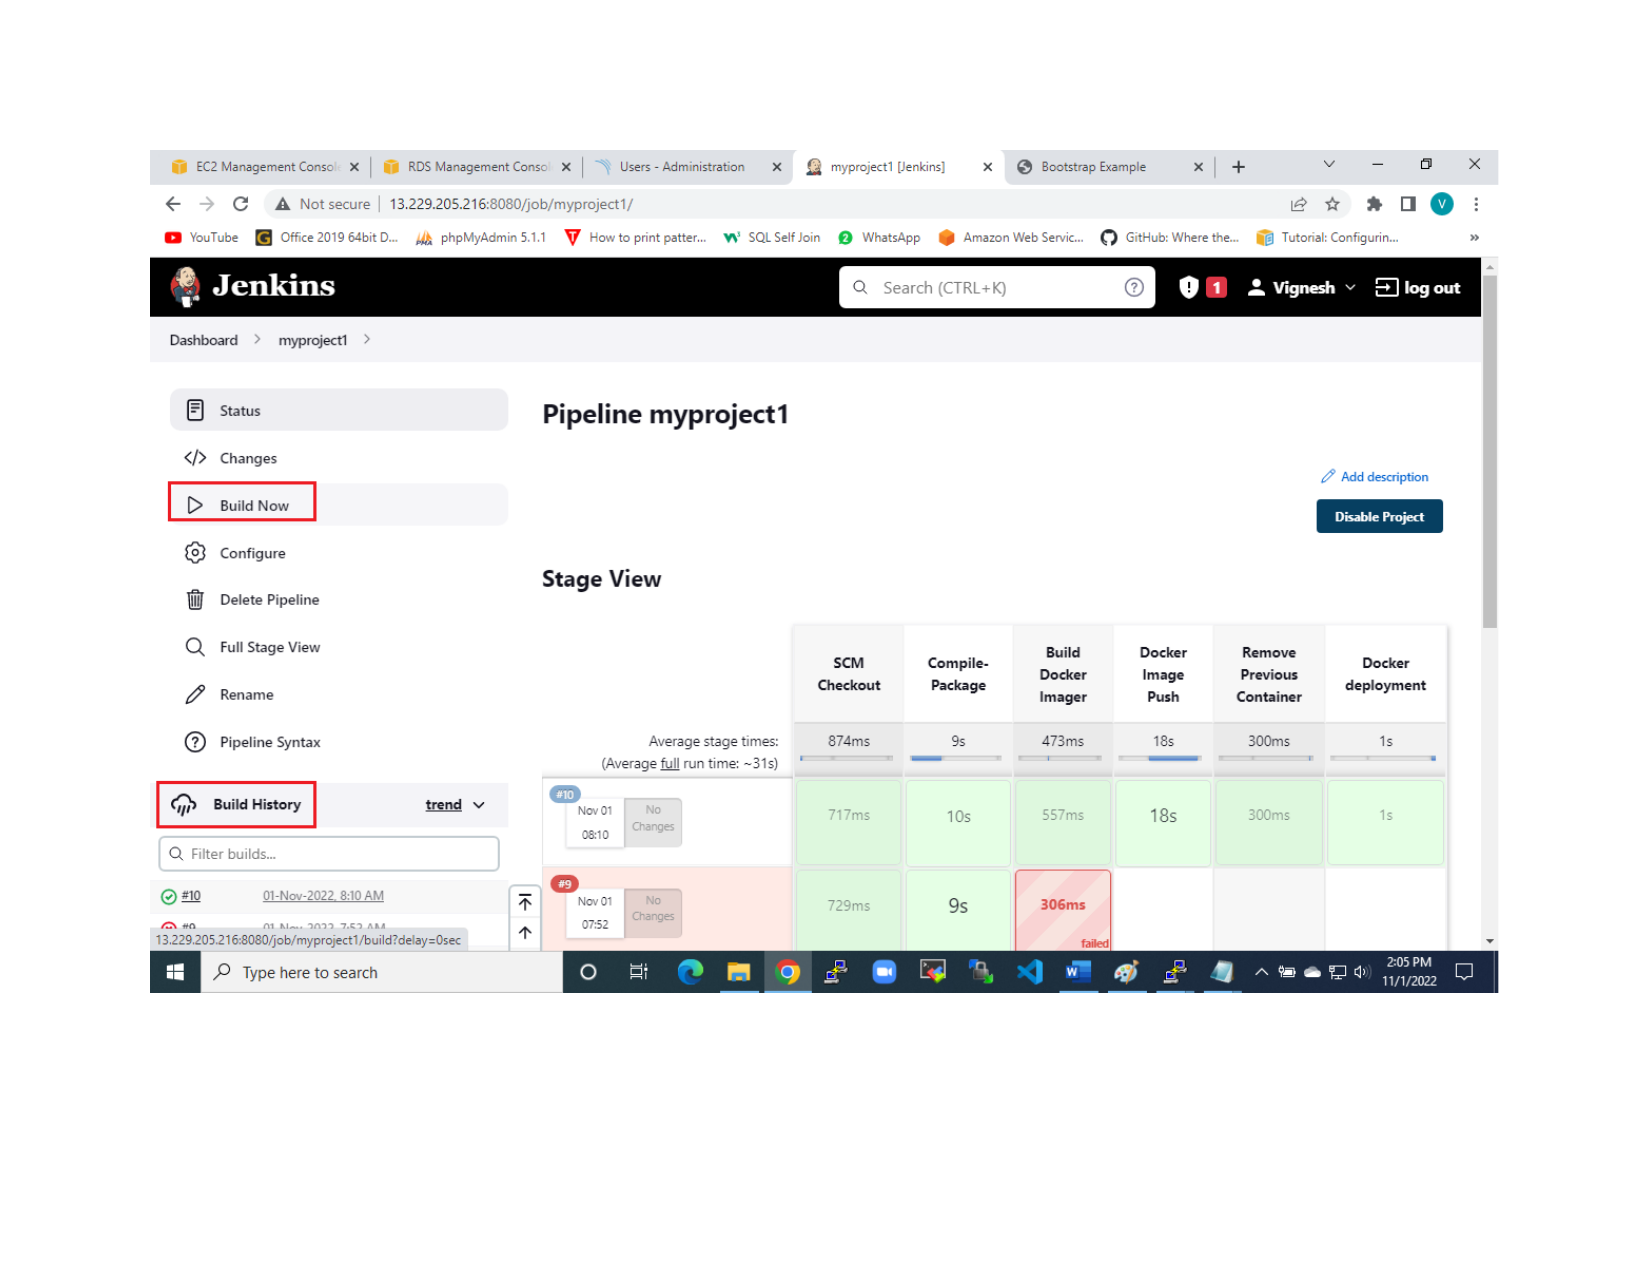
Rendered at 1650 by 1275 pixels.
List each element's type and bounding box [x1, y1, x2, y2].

picture [150, 150, 1499, 993]
